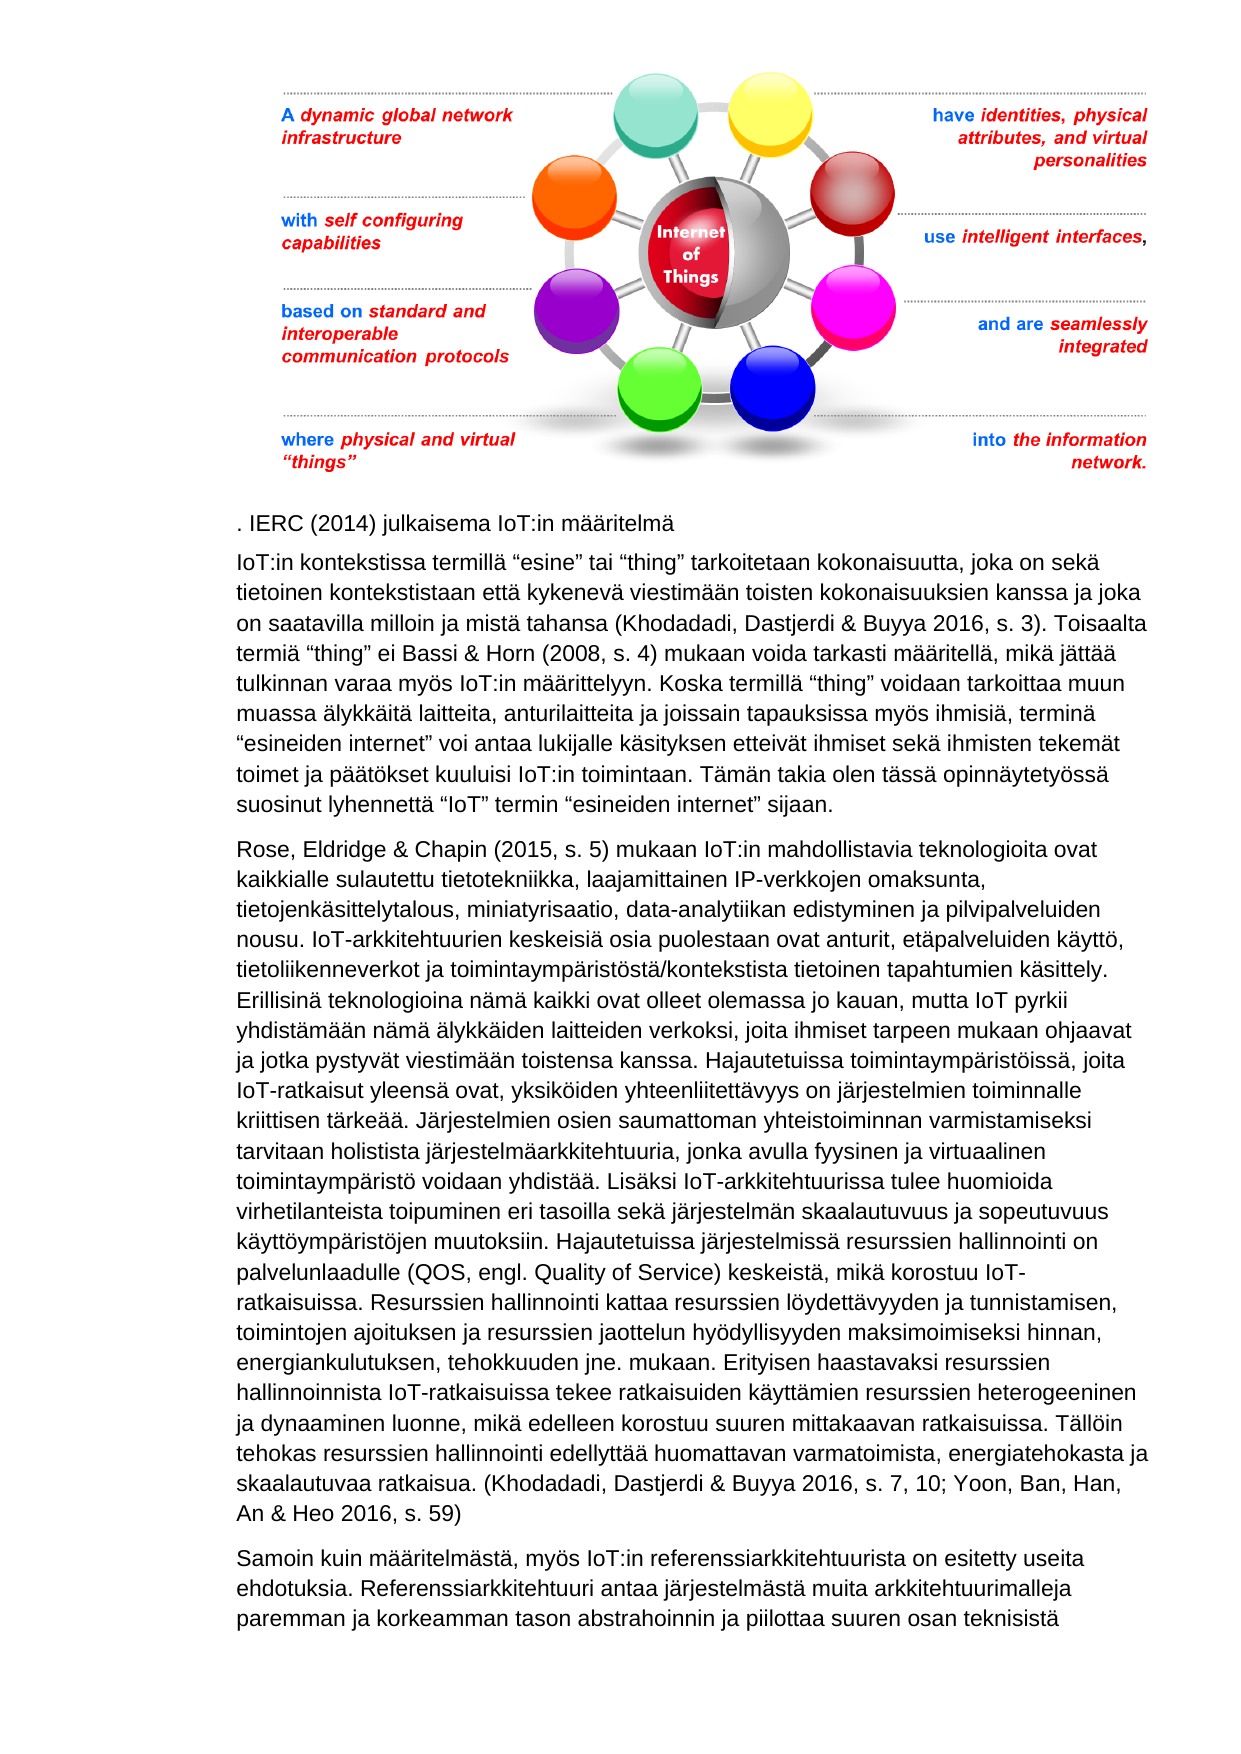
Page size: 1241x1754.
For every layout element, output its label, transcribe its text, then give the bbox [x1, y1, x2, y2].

picture [255, 59, 1171, 497]
text Rose, Eldridge & Chapin (2015, s. 5) mukaan IoT:in mahdollistavia teknologioita ovat kaikkialle sulautettu tietotekniikka, laajamittainen IP-verkkojen omaksunta, tietojenkäsittelytalous, miniatyrisaatio, data-analytiikan edistyminen ja pilvipalveluiden nousu. IoT-arkkitehtuurien keskeisiä osia puolestaan ovat anturit, etäpalveluiden käyttö, tietoliikenneverkot ja toimintaympäristöstä/kontekstista tietoinen tapahtumien käsittely. Erillisinä teknologioina nämä kaikki ovat olleet olemassa jo kauan, mutta IoT pyrkii yhdistämään nämä älykkäiden laitteiden verkoksi, joita ihmiset tarpeen mukaan ohjaavat ja jotka pystyvät viestimään toistensa kanssa. Hajautetuissa toimintaympäristöissä, joita IoT-ratkaisut yleensä ovat, yksiköiden yhteenliitettävyys on järjestelmien toiminnalle kriittisen tärkeää. Järjestelmien osien saumattoman yhteistoiminnan varmistamiseksi tarvitaan holistista järjestelmäarkkitehtuuria, jonka avulla fyysinen ja virtuaalinen toimintaympäristö voidaan yhdistää. Lisäksi IoT-arkkitehtuurissa tulee huomioida virhetilanteista toipuminen eri tasoilla sekä järjestelmän skaalautuvuus ja sopeutuvuus käyttöympäristöjen muutoksiin. Hajautetuissa järjestelmissä resurssien hallinnointi on palvelunlaadulle (QOS, engl. Quality of Service) keskeistä, mikä korostuu IoT-ratkaisuissa. Resurssien hallinnointi kattaa resurssien löydettävyyden ja tunnistamisen, toimintojen ajoituksen ja resurssien jaottelun hyödyllisyyden maksimoimiseksi hinnan, energiankulutuksen, tehokkuuden jne. mukaan. Erityisen haastavaksi resurssien hallinnoinnista IoT-ratkaisuissa tekee ratkaisuiden käyttämien resurssien heterogeeninen ja dynaaminen luonne, mikä edelleen korostuu suuren mittakaavan ratkaisuissa. Tällöin tehokas resurssien hallinnointi edellyttää huomattavan varmatoimista, energiatehokasta ja skaalautuvaa ratkaisua. (Khodadadi, Dastjerdi & Buyya 2016, s. 7, 10; Yoon, Ban, Han, An & Heo 2016, s. 59) [236, 836, 1152, 1527]
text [236, 1545, 1152, 1632]
text IoT:in kontekstissa termillä “esine” tai “thing” tarkoitetaan kokonaisuutta, joka on sekä tietoinen kontekstistaan että kykenevä viestimään toisten kokonaisuuksien kanssa ja joka on saatavilla milloin ja mistä tahansa (Khodadadi, Dastjerdi & Buyya 2016, s. 3). Toisaalta termiä “thing” ei Bassi & Horn (2008, s. 4) mukaan voida tarkasti määritellä, mikä jättää tulkinnan varaa myös IoT:in määrittelyyn. Koska termillä “thing” voidaan tarkoittaa muun muassa älykkäitä laitteita, anturilaitteita ja joissain tapauksissa myös ihmisiä, terminä “esineiden internet” voi antaa lukijalle käsityksen etteivät ihmiset sekä ihmisten tekemät toimet ja päätökset kuuluisi IoT:in toimintaan. Tämän takia olen tässä opinnäytetyössä suosinut lyhennettä “IoT” termin “esineiden internet” sijaan. [236, 549, 1152, 817]
